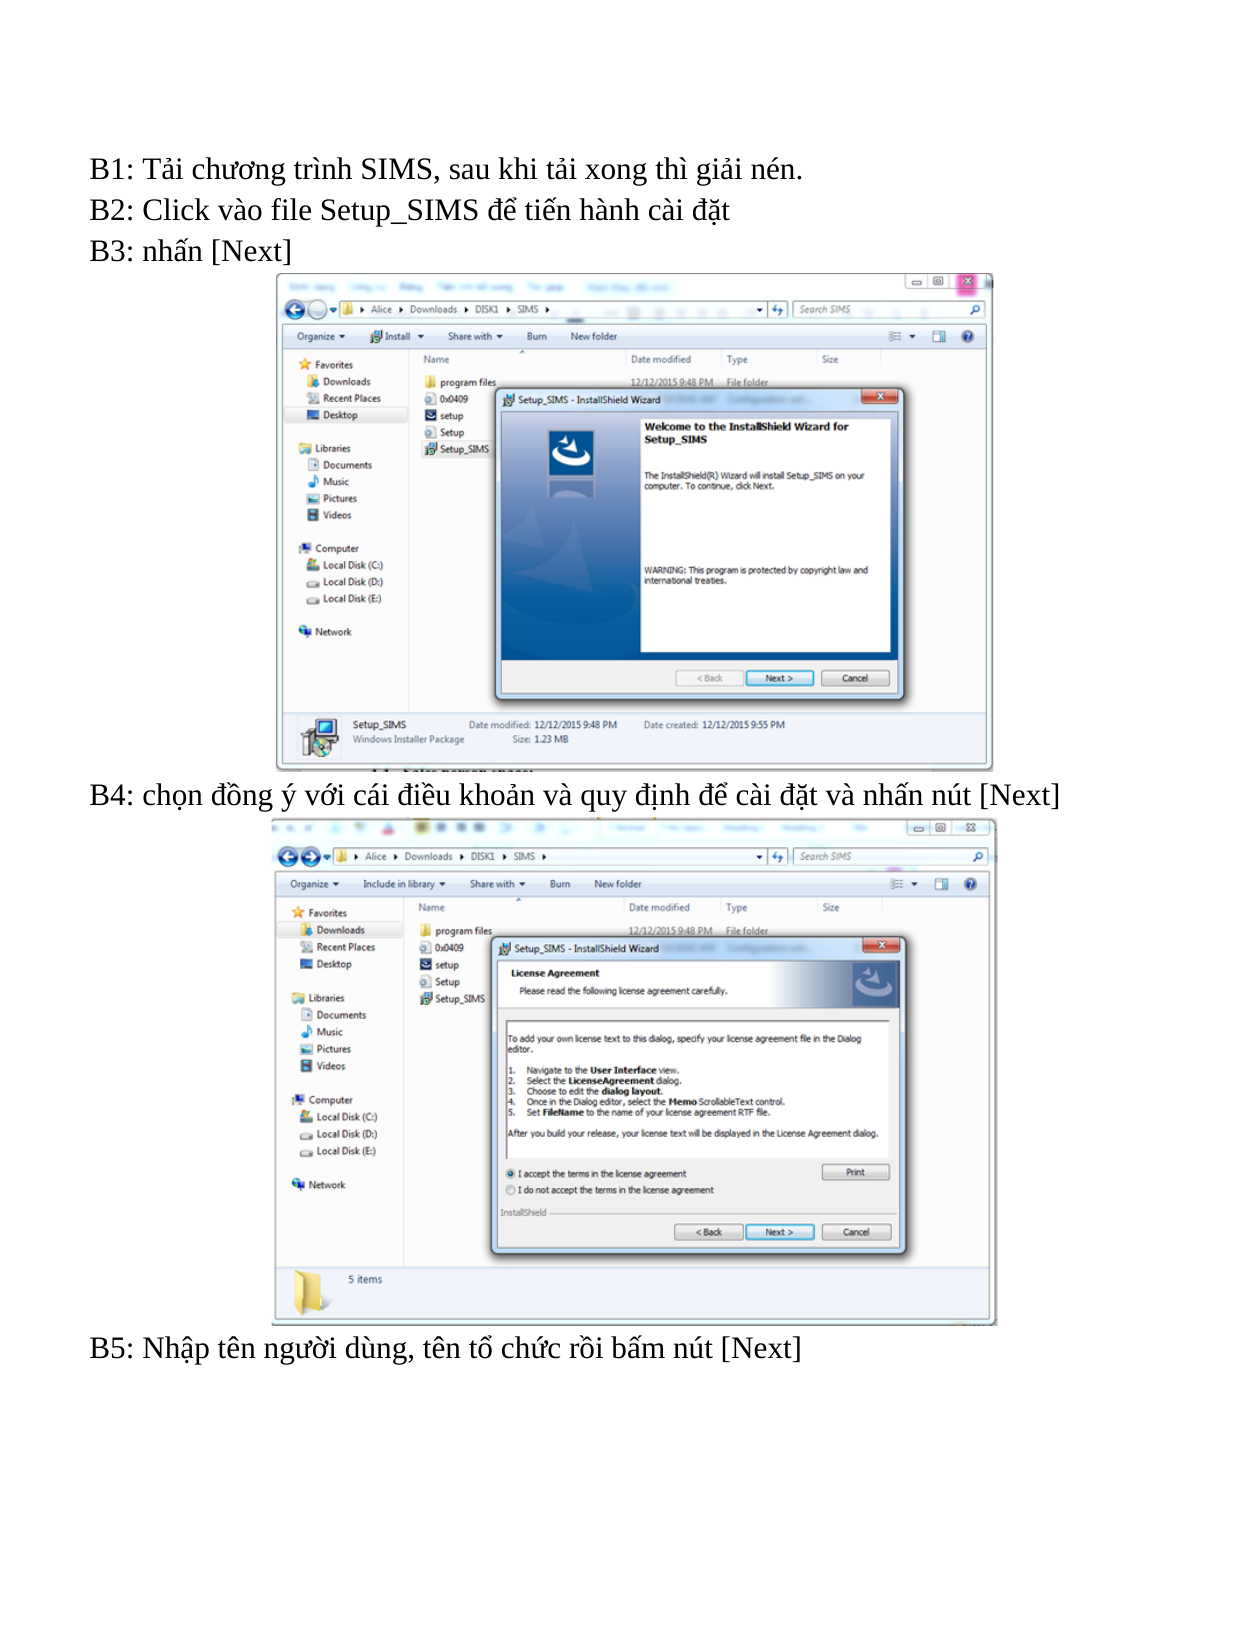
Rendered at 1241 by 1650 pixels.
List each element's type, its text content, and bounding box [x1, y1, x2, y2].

text B5: Nhập tên người dùng, tên tổ chức rồi bấm nút [Next] [89, 1329, 1180, 1365]
picture [275, 273, 994, 772]
text B1: Tải chương trình SIMS, sau khi tải xong thì giải nén. [89, 150, 1180, 186]
text B2: Click vào file Setup_SIMS để tiến hành cài đặt [89, 191, 1180, 227]
text B4: chọn đồng ý với cái điều khoản và quy định để cài đặt và nhấn nút [Next] [89, 776, 1180, 812]
picture [271, 817, 998, 1326]
text B3: nhấn [Next] [89, 232, 1180, 268]
